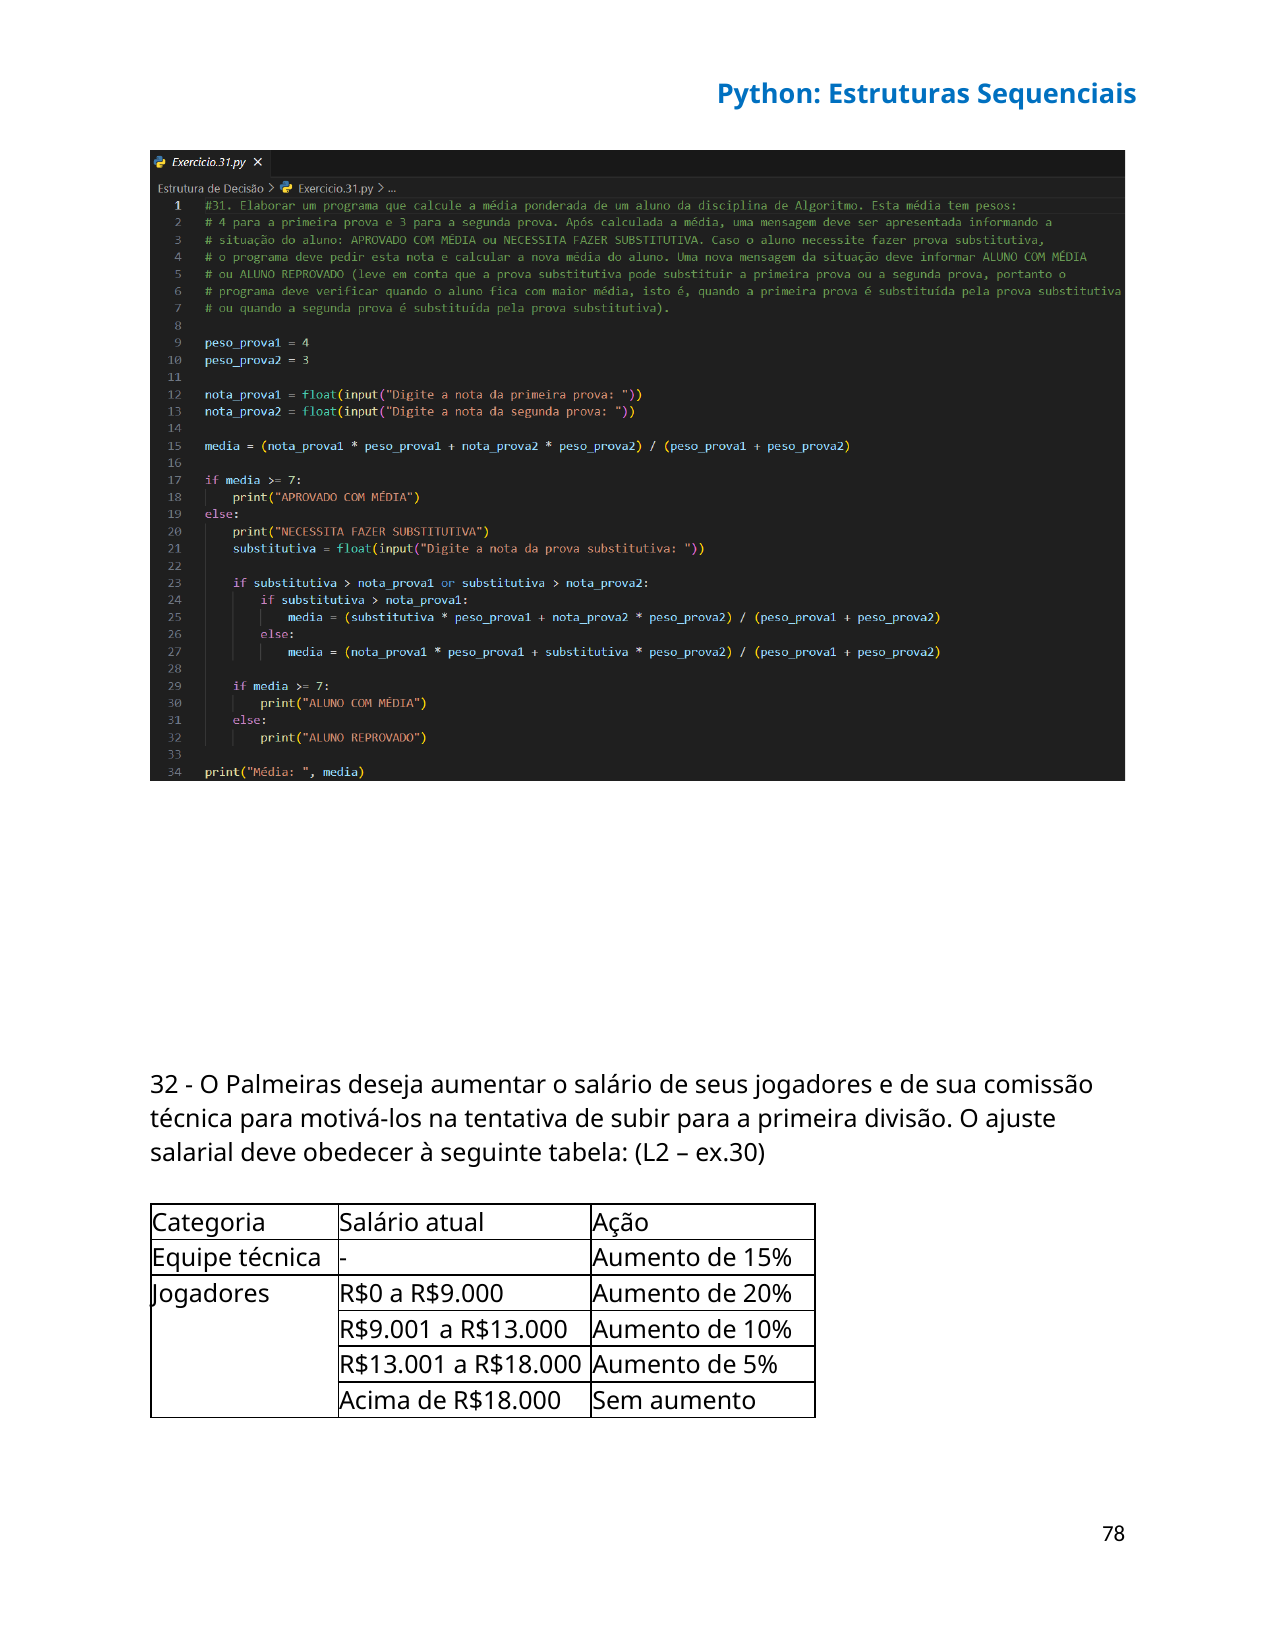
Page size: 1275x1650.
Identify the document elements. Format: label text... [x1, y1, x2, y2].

table_cell Aumento de 10% [592, 1311, 814, 1345]
table_header Categoria [152, 1205, 338, 1238]
table_cell Aumento de 20% [592, 1276, 814, 1310]
table_cell - [339, 1240, 590, 1274]
table_cell R$9.001 a R$13.000 [339, 1311, 590, 1345]
table_header Salário atual [339, 1205, 590, 1238]
table_cell Equipe técnica [152, 1240, 338, 1274]
picture [150, 150, 1125, 781]
table_header Ação [592, 1205, 814, 1238]
table_cell R$0 a R$9.000 [339, 1276, 590, 1310]
text 32 - O Palmeiras deseja aumentar o salário de seus jogadores e de sua comissão técnica para motivá-los na tentativa de subir para a primeira divisão. O ajuste salarial deve obedecer à seguinte tabela: (L2 – ex.30) [150, 1067, 1125, 1169]
table_cell Sem aumento [592, 1383, 814, 1417]
table_cell Jogadores [152, 1276, 338, 1417]
table_cell Acima de R$18.000 [339, 1383, 590, 1417]
table_cell Aumento de 15% [592, 1240, 814, 1274]
table_cell R$13.001 a R$18.000 [339, 1347, 590, 1381]
table_cell Aumento de 5% [592, 1347, 814, 1381]
